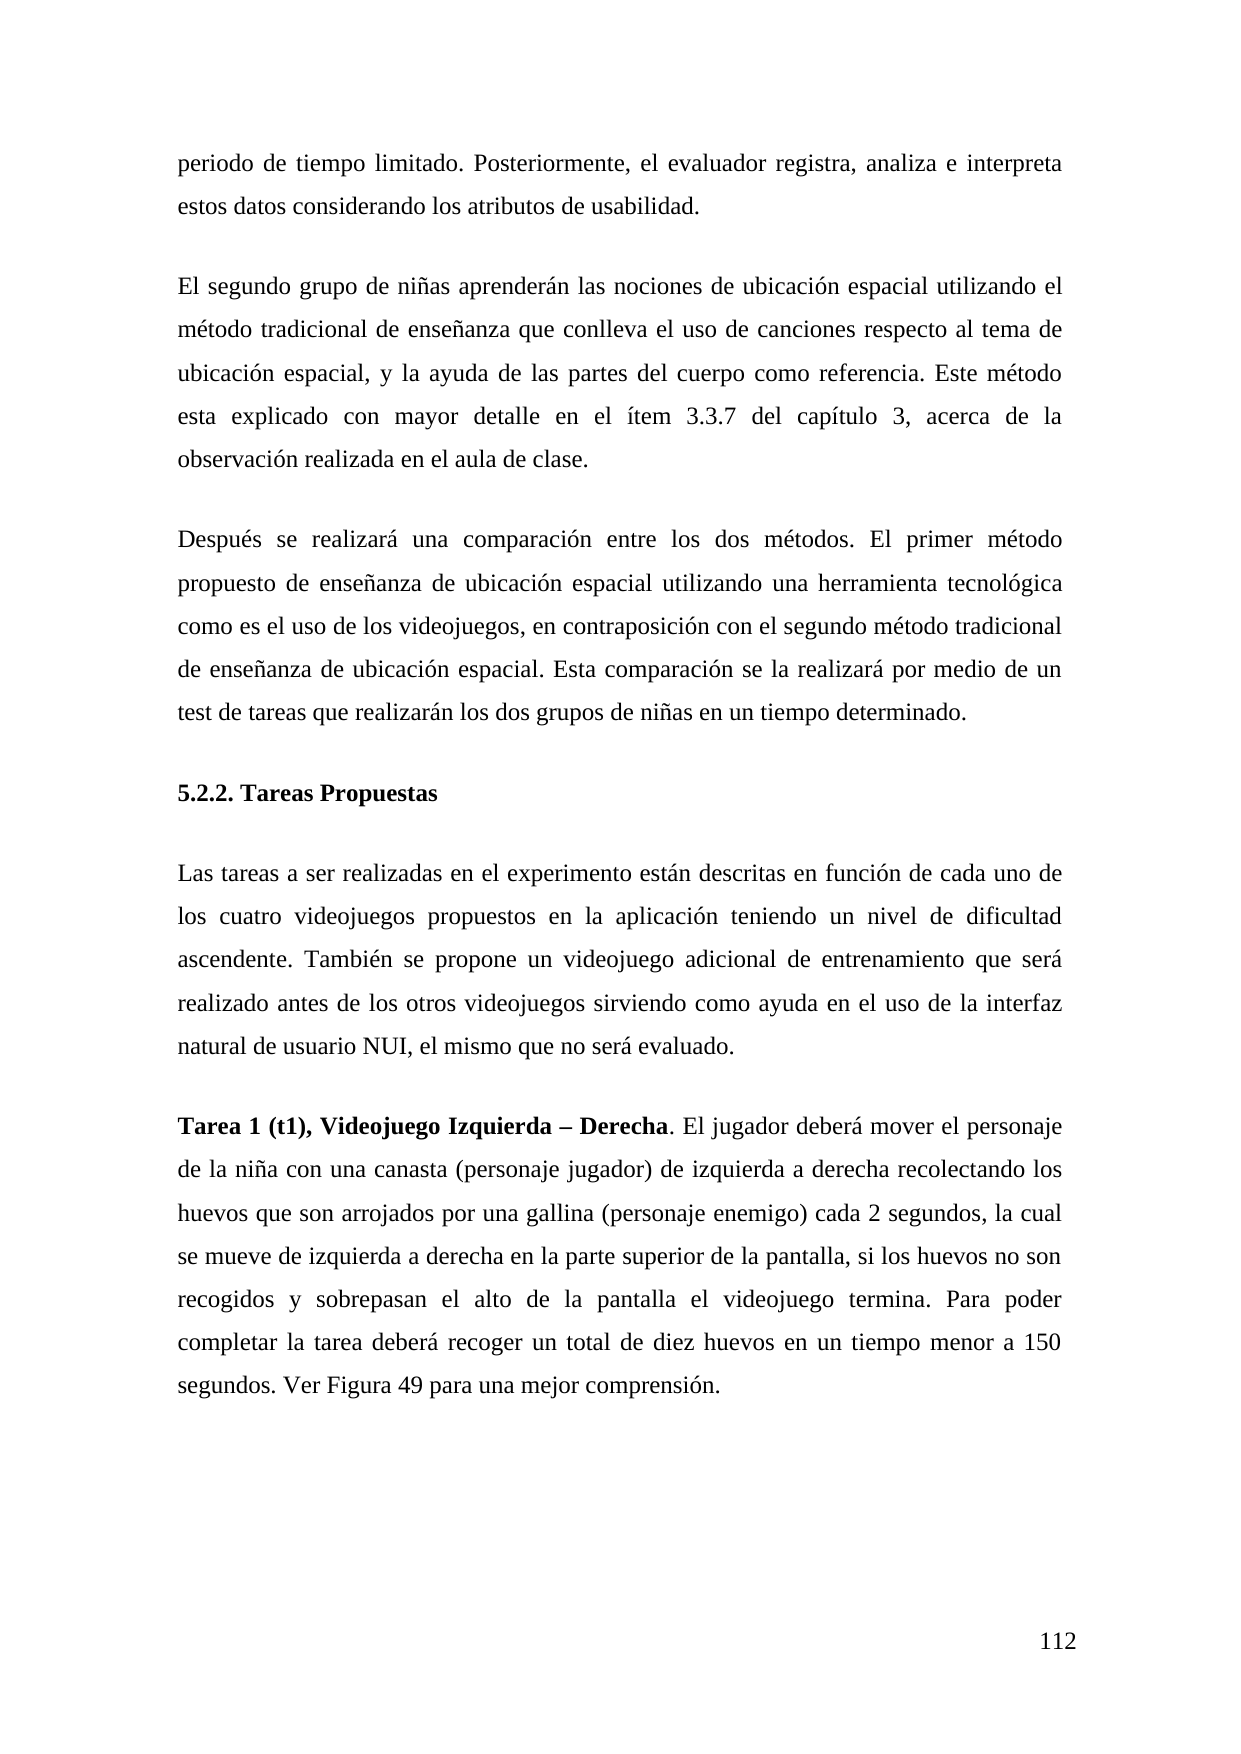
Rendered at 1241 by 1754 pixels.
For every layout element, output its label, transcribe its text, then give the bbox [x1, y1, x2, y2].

text Las tareas a ser realizadas en el experimento están descritas en función de cada uno de los cuatro videojuegos propuestos en la aplicación teniendo un nivel de dificultad ascendente. También se propone un videojuego adicional de entrenamiento que será realizado antes de los otros videojuegos sirviendo como ayuda en el uso de la interfaz natural de usuario NUI, el mismo que no será evaluado. [177, 858, 1063, 1059]
text Tarea 1 (t1), Videojuego Izquierda – Derecha. El jugador deberá mover el personaje de la niña con una canasta (personaje jugador) de izquierda a derecha recolectando los huevos que son arrojados por una gallina (personaje enemigo) cada 2 segundos, la cual se mueve de izquierda a derecha en la parte superior de la pantalla, si los huevos no son recogidos y sobrepasan el alto de la pantalla el videojuego termina. Para poder completar la tarea deberá recoger un total de diez huevos en un tiempo menor a 150 segundos. Ver Figura 49 para una mejor comprensión. [177, 1111, 1063, 1399]
subtitle 5.2.2. Tareas Propuestas [177, 778, 1063, 806]
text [177, 148, 1063, 219]
text Después se realizará una comparación entre los dos métodos. El primer método propuesto de enseñanza de ubicación espacial utilizando una herramienta tecnológica como es el uso de los videojuegos, en contraposición con el segundo método tradicional de enseñanza de ubicación espacial. Esta comparación se la realizará por medio de un test de tareas que realizarán los dos grupos de niñas en un tiempo determinado. [177, 524, 1063, 726]
text El segundo grupo de niñas aprenderán las nociones de ubicación espacial utilizando el método tradicional de enseñanza que conlleva el uso de canciones respecto al tema de ubicación espacial, y la ayuda de las partes del cuerpo como referencia. Este método esta explicado con mayor detalle en el ítem 3.3.7 del capítulo 3, acerca de la observación realizada en el aula de clase. [177, 271, 1063, 473]
